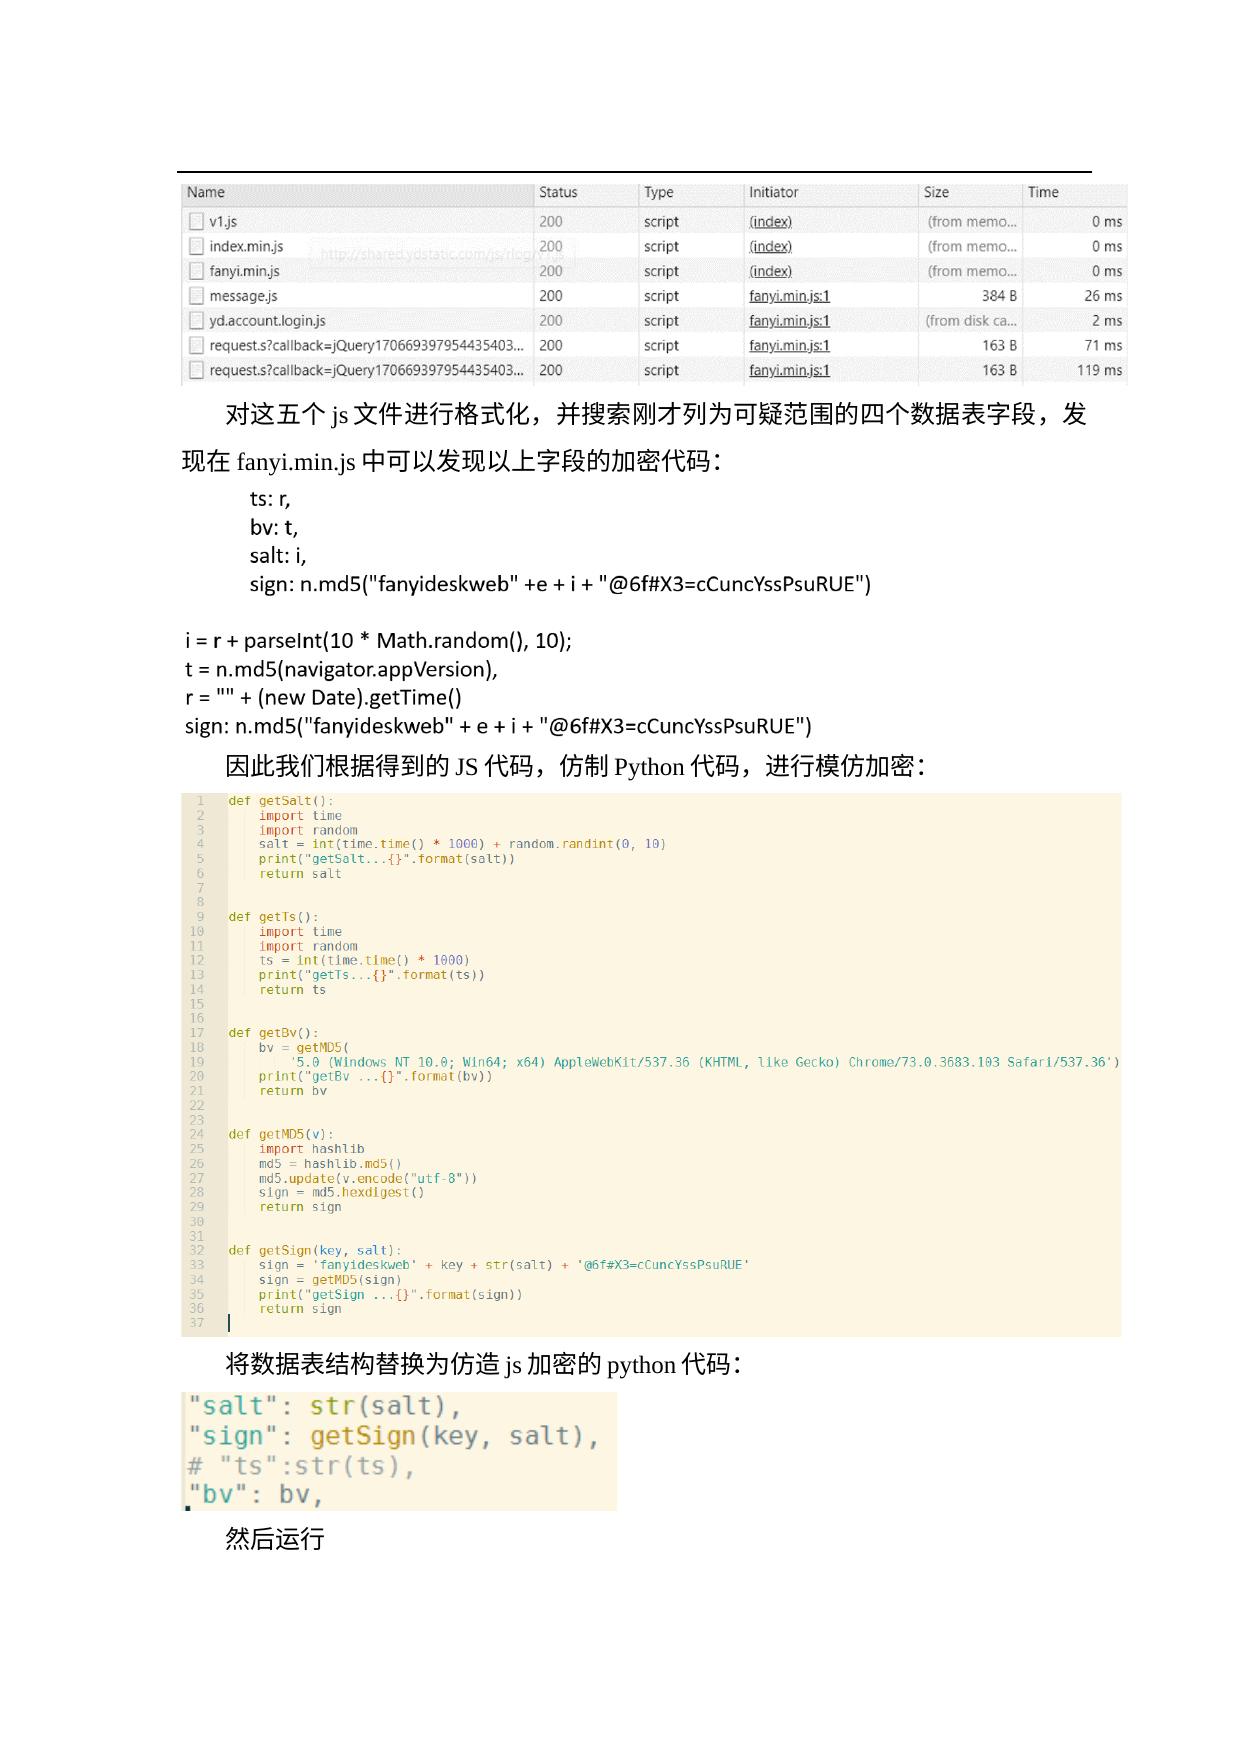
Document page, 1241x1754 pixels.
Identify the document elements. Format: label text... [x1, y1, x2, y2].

picture [181, 184, 1128, 386]
picture [181, 488, 874, 739]
text 对这五个js文件进行格式化，并搜索刚才列为可疑范围的四个数据表字段，发现在fanyi.min.js中可以发现以上字段的加密代码： [181, 394, 1088, 477]
text 然后运行 [181, 1519, 1088, 1556]
picture [181, 793, 1122, 1337]
picture [181, 1392, 618, 1511]
text 因此我们根据得到的JS代码，仿制Python代码，进行模仿加密： [181, 747, 1088, 783]
text 将数据表结构替换为仿造js加密的python代码： [181, 1345, 1088, 1381]
